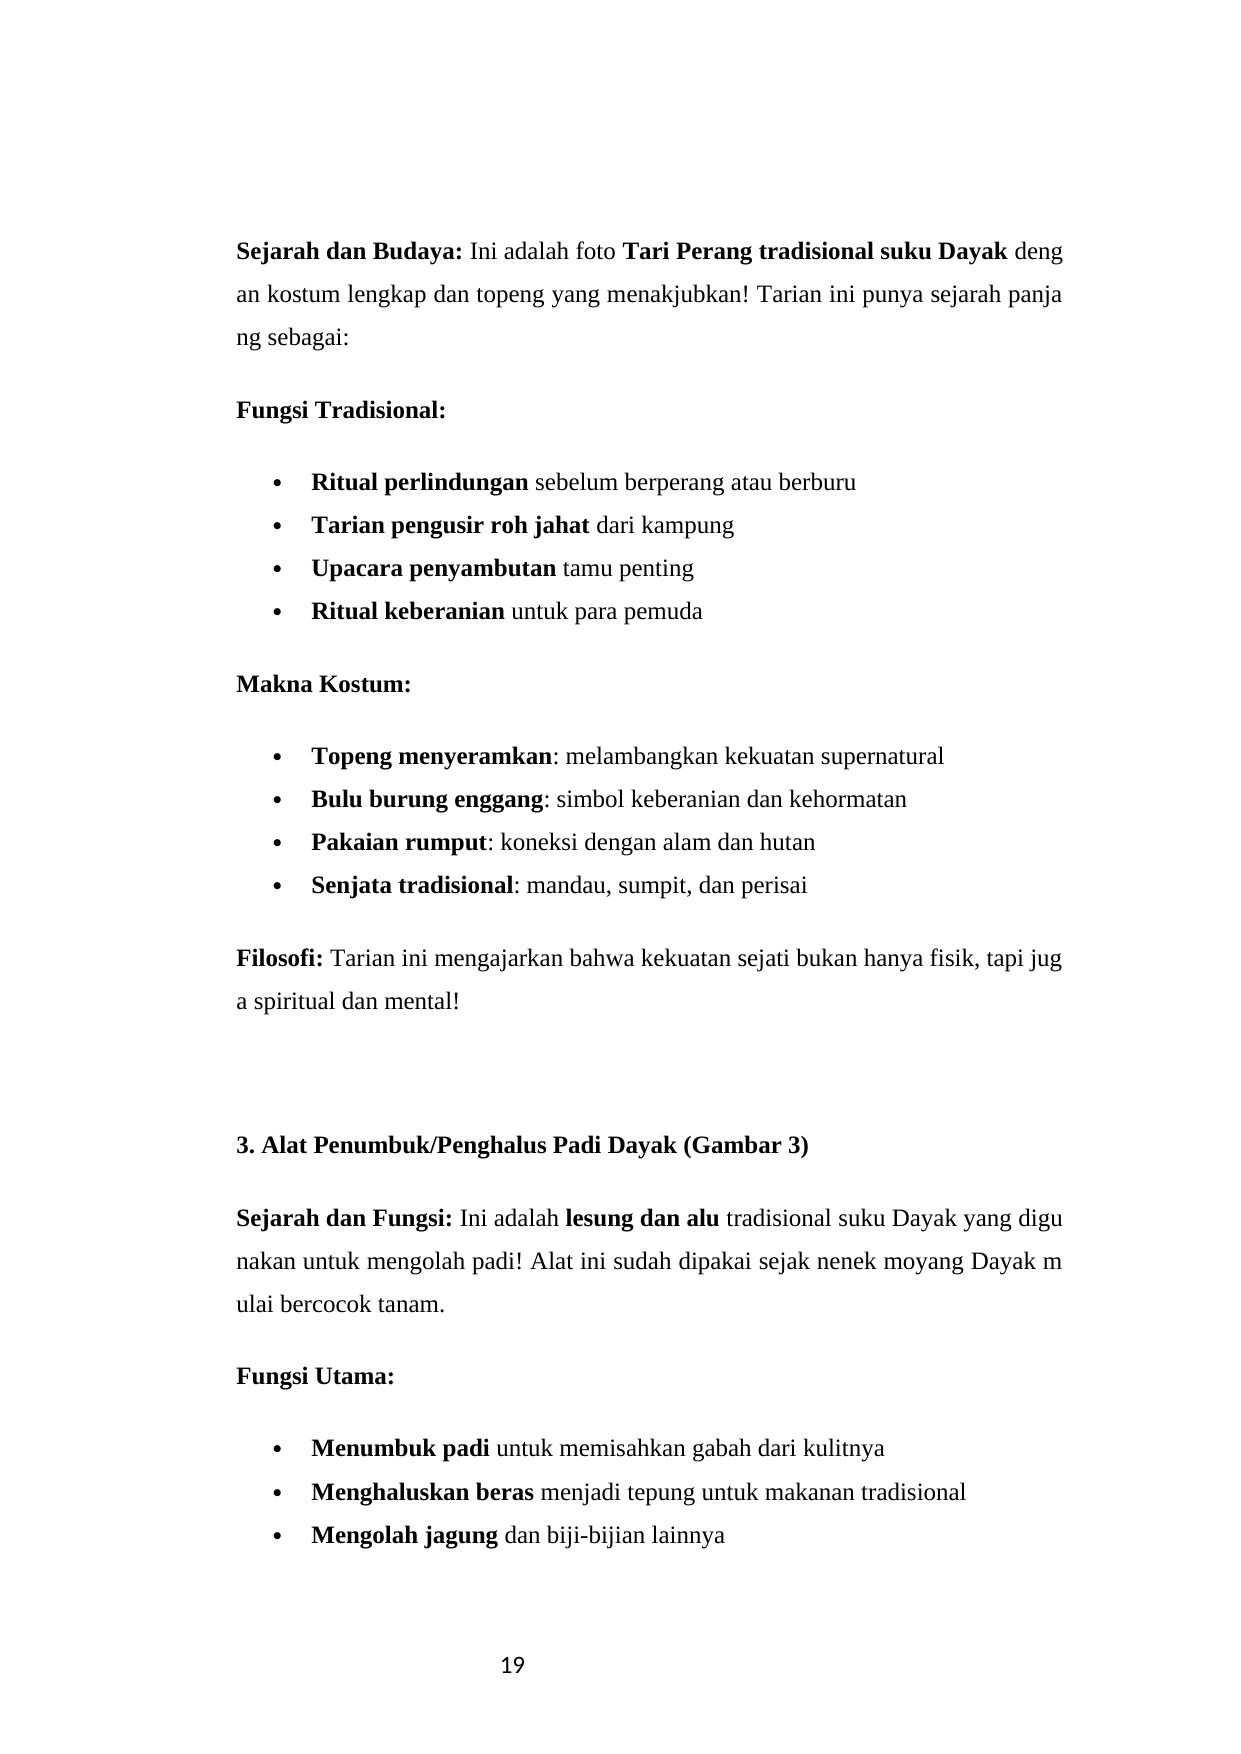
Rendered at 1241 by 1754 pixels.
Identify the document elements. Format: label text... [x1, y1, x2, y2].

list Tarian pengusir roh jahat dari kampung [274, 510, 1063, 539]
text Sejarah dan Fungsi: Ini adalah lesung dan alu tradisional suku Dayak yang digunakan untuk mengolah padi! Alat ini sudah dipakai sejak nenek moyang Dayak mulai bercocok tanam. [236, 1203, 1063, 1318]
list Menghaluskan beras menjadi tepung untuk makanan tradisional [274, 1506, 1063, 1534]
list Bulu burung enggang: simbol keberanian dan kehormatan [274, 784, 1063, 813]
list Upacara penyambutan tamu penting [274, 553, 1063, 582]
list Pakaian rumput: koneksi dengan alam dan hutan [274, 827, 1063, 856]
text Fungsi Utama: [236, 1361, 1063, 1390]
text Filosofi: Tarian ini mengajarkan bahwa kekuatan sejati bukan hanya fisik, tapi juga spiritual dan mental! [236, 943, 1063, 1014]
list Ritual keberanian untuk para pemuda [274, 596, 1063, 625]
list Menumbuk padi untuk memisahkan gabah dari kulitnya [274, 1433, 1063, 1462]
list Ritual perlindungan sebelum berperang atau berburu [274, 467, 1063, 496]
list Senjata tradisional: mandau, sumpit, dan perisai [274, 870, 1063, 899]
list Topeng menyeramkan: melambangkan kekuatan supernatural [274, 741, 1063, 770]
text Sejarah dan Budaya: Ini adalah foto Tari Perang tradisional suku Dayak dengan kostum lengkap dan topeng yang menakjubkan! Tarian ini punya sejarah panjang sebagai: [236, 236, 1063, 351]
text Makna Kostum: [236, 669, 1063, 697]
subtitle 3. Alat Penumbuk/Penghalus Padi Dayak (Gambar 3) [236, 1130, 1063, 1159]
text Fungsi Tradisional: [236, 395, 1063, 423]
